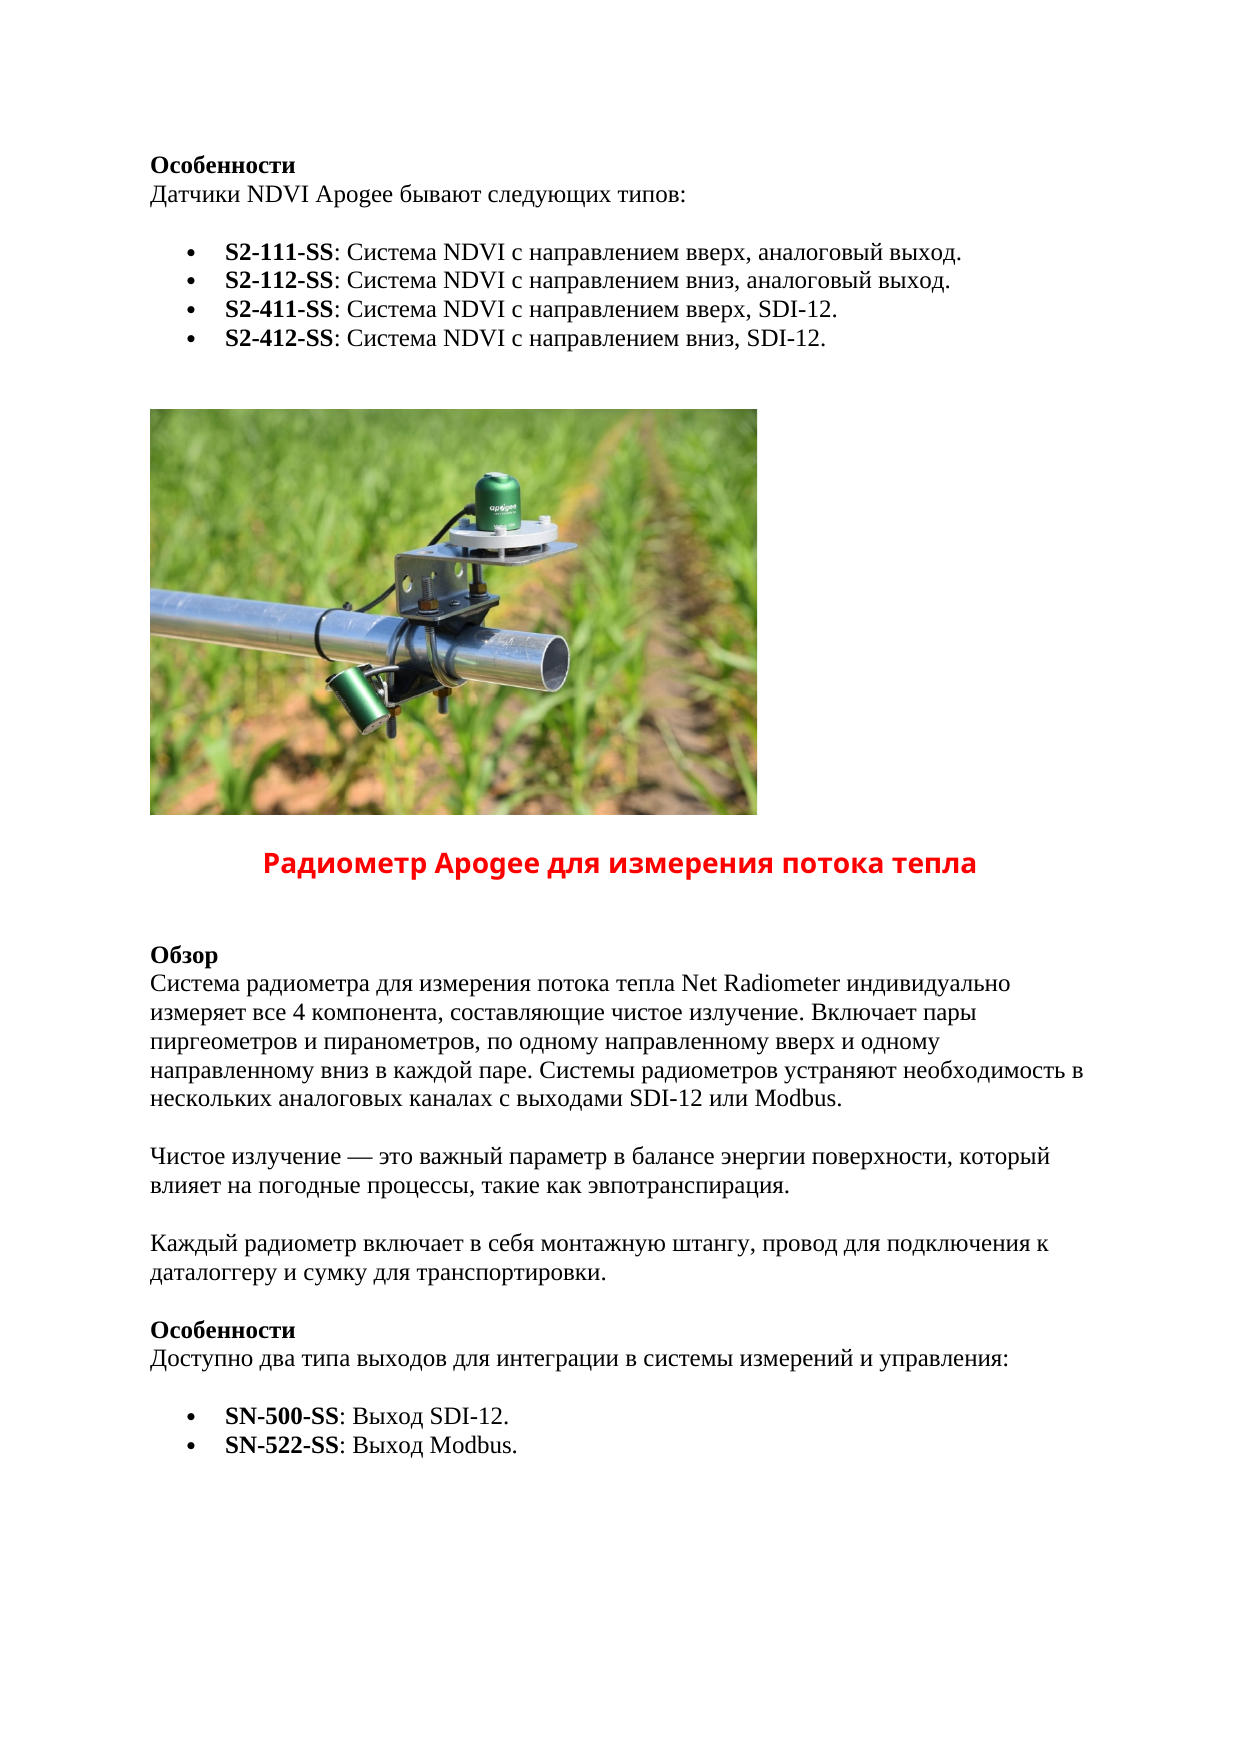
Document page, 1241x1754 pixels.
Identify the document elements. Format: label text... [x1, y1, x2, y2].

text Чистое излучение — это важный параметр в балансе энергии поверхности, который влияет на погодные процессы, такие как эвпотранспирация. [150, 1141, 1090, 1199]
text Каждый радиометр включает в себя монтажную штангу, провод для подключения к даталоггеру и сумку для транспортировки. [150, 1228, 1090, 1286]
list S2-412-SS: Система NDVI с направлением вниз, SDI-12. [187, 323, 1090, 352]
picture [150, 409, 758, 815]
list SN-500-SS: Выход SDI-12. [187, 1401, 1090, 1430]
list S2-111-SS: Система NDVI с направлением вверх, аналоговый выход. [187, 237, 1090, 265]
list SN-522-SS: Выход Modbus. [187, 1430, 1090, 1459]
text Обзор Система радиометра для измерения потока тепла Net Radiometer индивидуально измеряет все 4 компонента, составляющие чистое излучение. Включает пары пиргеометров и пиранометров, по одному направленному вверх и одному направленному вниз в каждой паре. Системы радиометров устраняют необходимость в нескольких аналоговых каналах с выходами SDI-12 или Modbus. [150, 940, 1090, 1112]
list S2-112-SS: Система NDVI с направлением вниз, аналоговый выход. [187, 265, 1090, 294]
text Особенности Доступно два типа выходов для интеграции в системы измерений и управления: [150, 1315, 1090, 1372]
text Радиометр Apogee для измерения потока тепла [150, 843, 1090, 882]
text Особенности Датчики NDVI Apogee бывают следующих типов: [150, 150, 1090, 207]
list S2-411-SS: Система NDVI с направлением вверх, SDI-12. [187, 294, 1090, 323]
